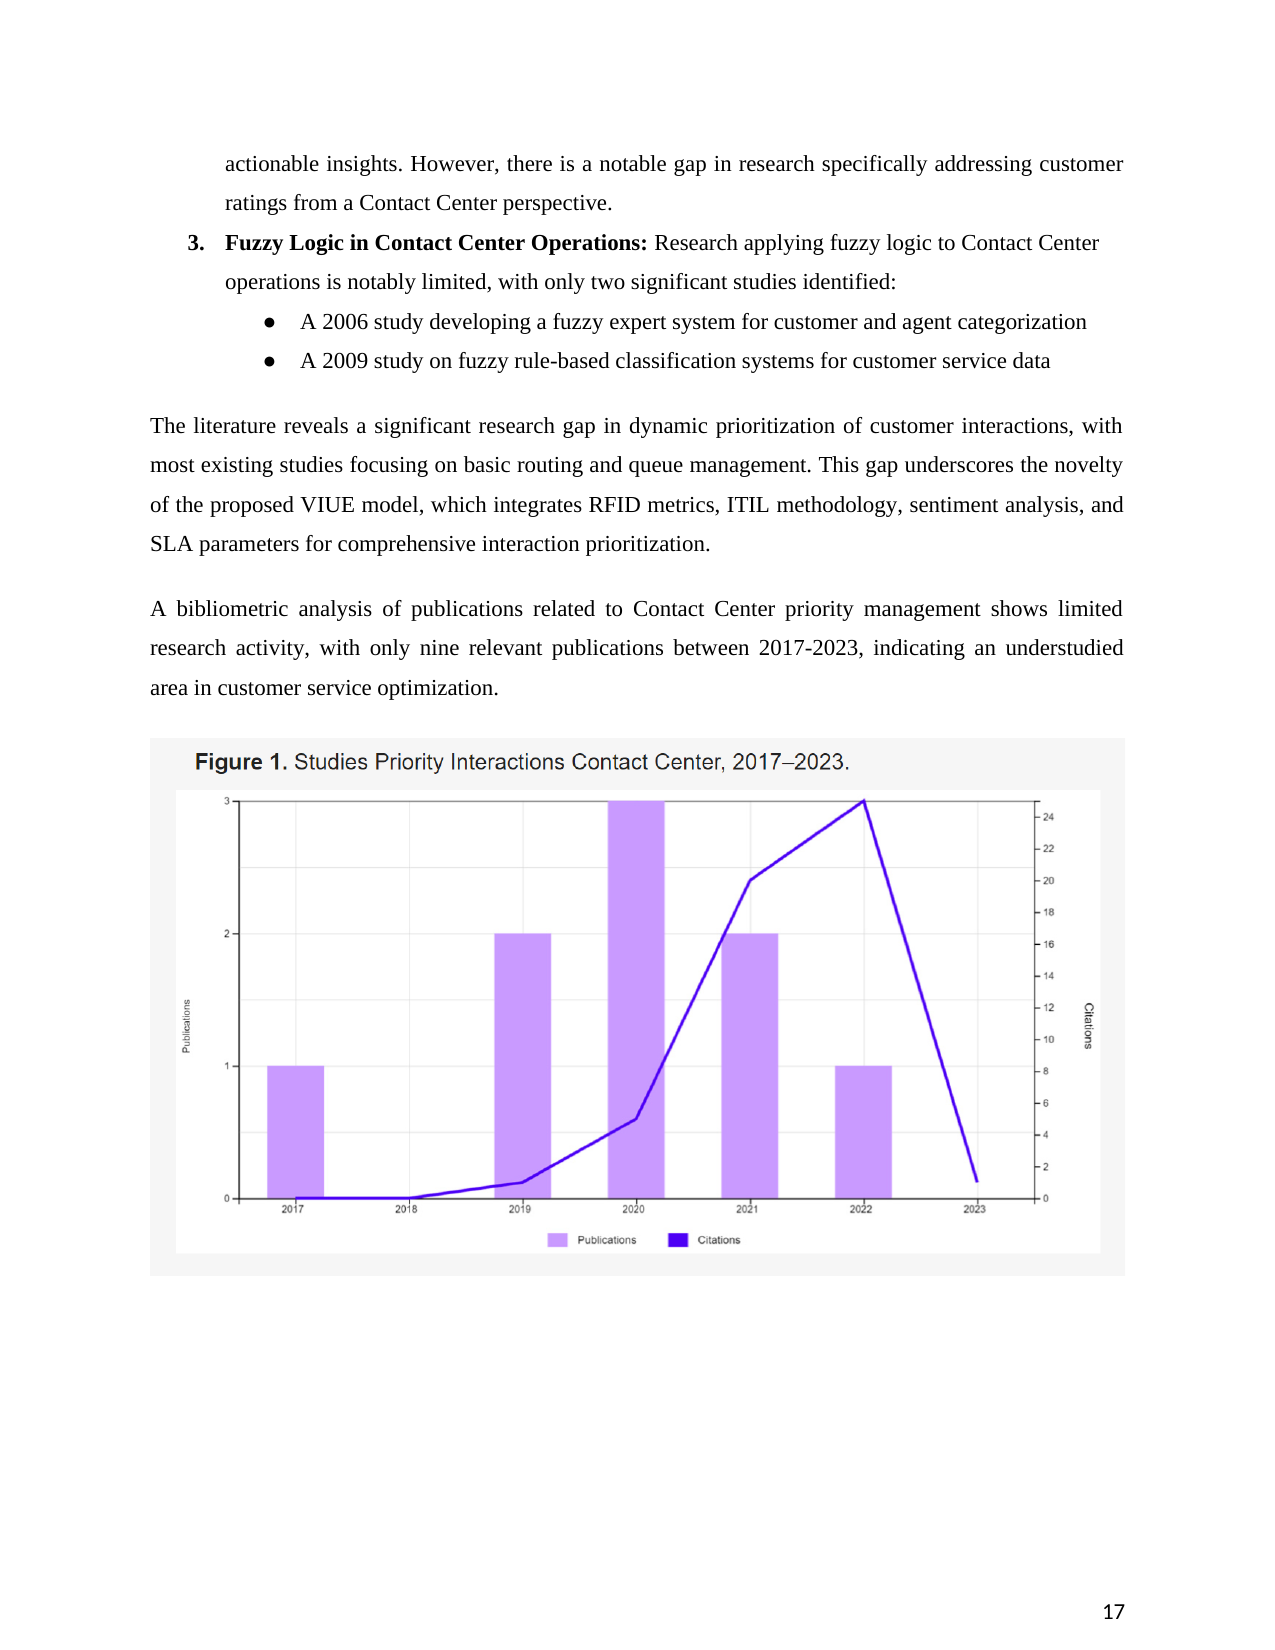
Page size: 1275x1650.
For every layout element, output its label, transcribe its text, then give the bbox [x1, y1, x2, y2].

text The literature reveals a significant research gap in dynamic prioritization of customer interactions, with most existing studies focusing on basic routing and queue management. This gap underscores the novelty of the proposed VIUE model, which integrates RFID metrics, ITIL methodology, sentiment analysis, and SLA parameters for comprehensive interaction prioritization. [150, 412, 1125, 557]
picture [150, 738, 1125, 1276]
list A 2006 study developing a fuzzy expert system for customer and agent categorization [262, 308, 1125, 334]
subtitle Fuzzy Logic in Contact Center Operations: Research applying fuzzy logic to Contact Center operations is notably limited, with only two significant studies identified: [187, 229, 1125, 295]
text A bibliometric analysis of publications related to Contact Center priority management shows limited research activity, with only nine relevant publications between 2017-2023, indicating an understudied area in customer service optimization. [150, 595, 1125, 700]
list A 2009 study on fuzzy rule-based classification systems for customer service data [262, 347, 1125, 374]
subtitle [187, 150, 1125, 216]
